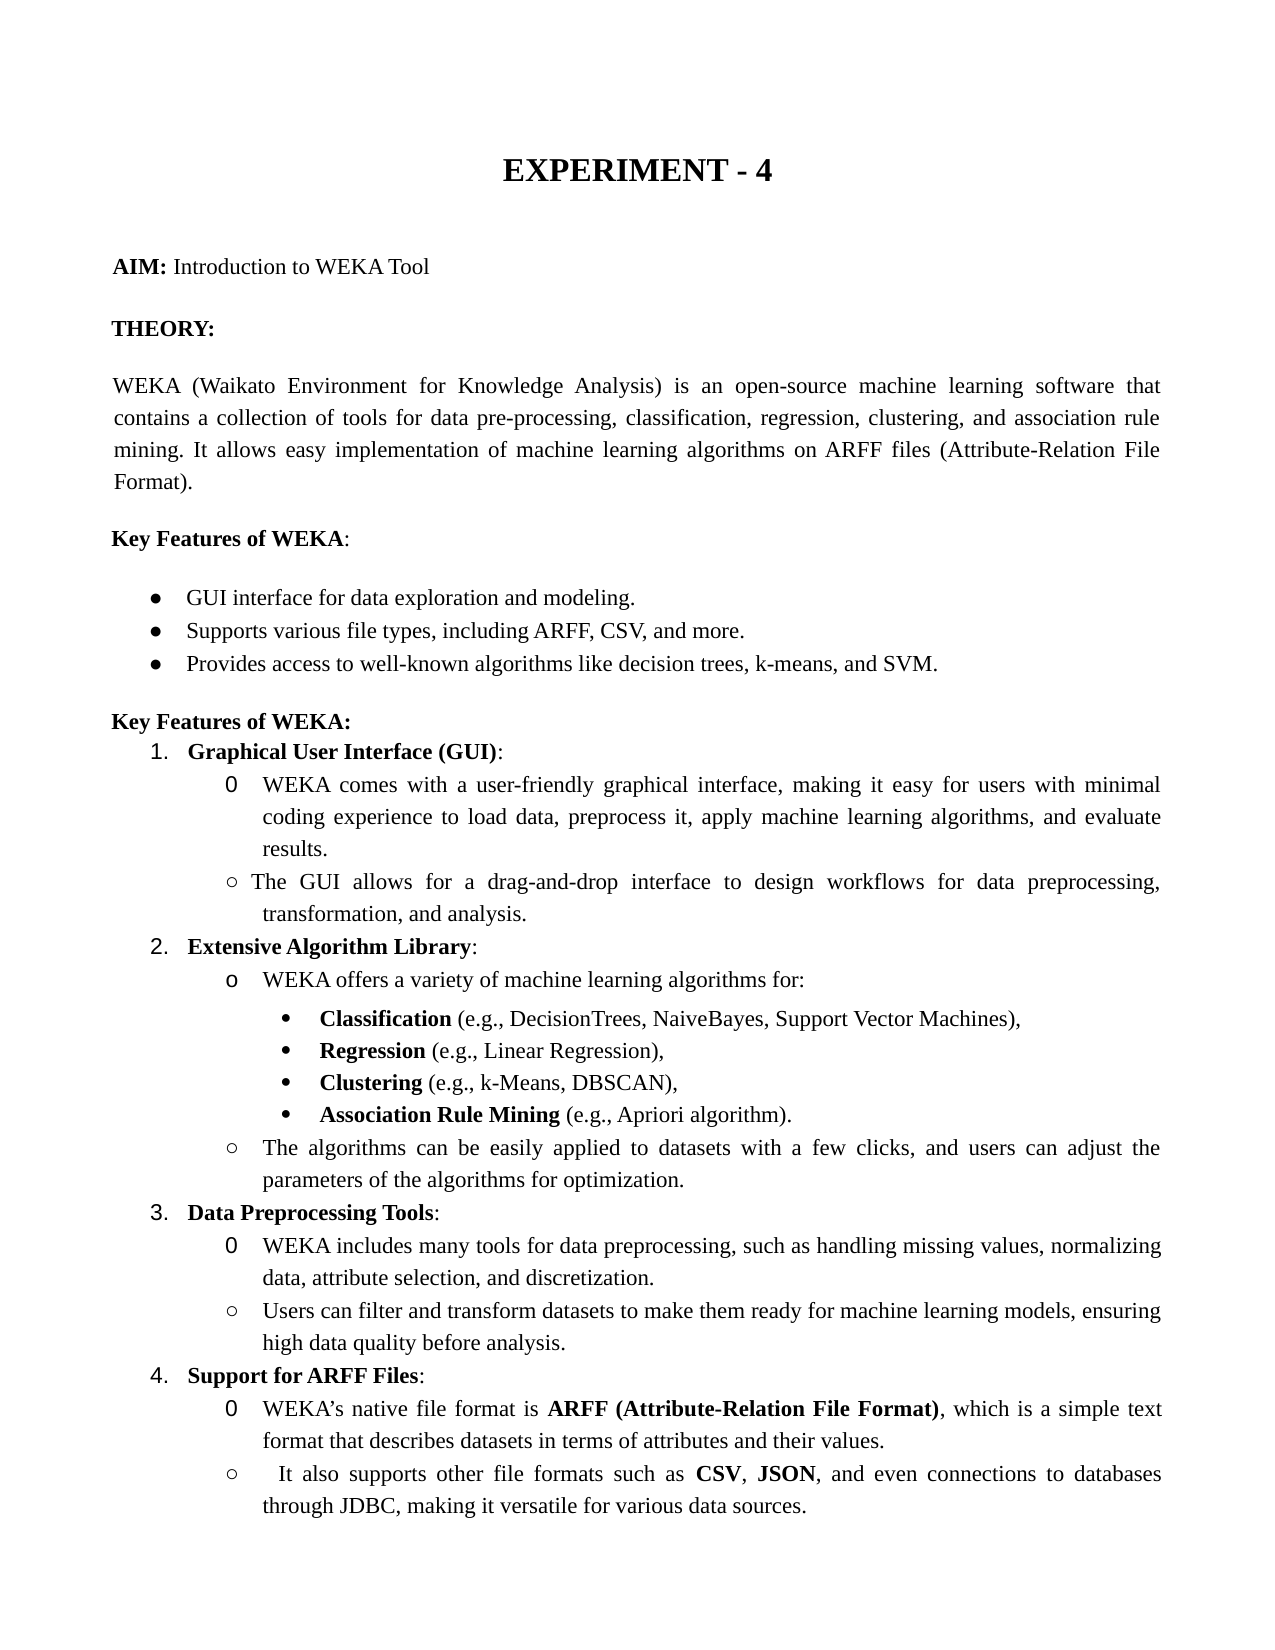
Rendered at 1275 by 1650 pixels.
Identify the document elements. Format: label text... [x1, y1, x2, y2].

list Classification (e.g., Decision Trees, Naive Bayes, Support Vector Machines), [282, 1005, 1162, 1032]
list Provides access to well-known algorithms like decision trees, k-means, and SVM. [148, 650, 1162, 676]
list Association Rule Mining (e.g., Apriori algorithm). [282, 1101, 1162, 1127]
text Key Features of WEKA: [111, 525, 1162, 552]
list Data Preprocessing Tools: [150, 1199, 1162, 1225]
list Clustering (e.g., k-Means, DBSCAN), [282, 1069, 1162, 1095]
list Regression (e.g., Linear Regression), [282, 1037, 1162, 1063]
text ○ The algorithms can be easily applied to datasets with a few clicks, and users can adjust the parameters of the algorithms for optimization. [225, 1134, 1162, 1192]
list WEKA’s native file format is ARFF (Attribute-Relation File Format), which is a simple text format that describes datasets in terms of attributes and their values. [225, 1395, 1162, 1454]
list WEKA offers a variety of machine learning algorithms for: [225, 966, 1162, 994]
list Support for ARFF Files: [150, 1362, 1162, 1388]
list WEKA includes many tools for data preprocessing, such as handling missing values, normalizing data, attribute selection, and discretization. [225, 1232, 1162, 1291]
text Key Features of WEKA: [111, 708, 1162, 734]
list Graphical User Interface (GUI): [150, 738, 1162, 764]
text ○ The GUI allows for a drag-and-drop interface to design workflows for data preprocessing, transformation, and analysis. [225, 868, 1162, 926]
list GUI interface for data exploration and modeling. [148, 583, 1162, 610]
list Supports various file types, including ARFF, CSV, and more. [148, 617, 1162, 643]
text ○ Users can filter and transform datasets to make them ready for machine learning models, ensuring high data quality before analysis. [225, 1297, 1162, 1355]
text AIM: Introduction to WEKA Tool [112, 253, 1162, 279]
list WEKA comes with a user-friendly graphical interface, making it easy for users with minimal coding experience to load data, preprocess it, apply machine learning algorithms, and evaluate results. [225, 771, 1162, 861]
text THEORY: [111, 315, 1162, 341]
text EXPERIMENT - 4 [112, 150, 1162, 188]
list Extensive Algorithm Library: [150, 933, 1162, 959]
text ○ It also supports other file formats such as CSV, JSON, and even connections to databases through JDBC, making it versatile for various data sources. [225, 1460, 1162, 1519]
text WEKA (Waikato Environment for Knowledge Analysis) is an open-source machine learning software that contains a collection of tools for data pre-processing, classification, regression, clustering, and association rule mining. It allows easy implementation of machine learning algorithms on ARFF files (Attribute-Relation File Format). [112, 372, 1162, 494]
